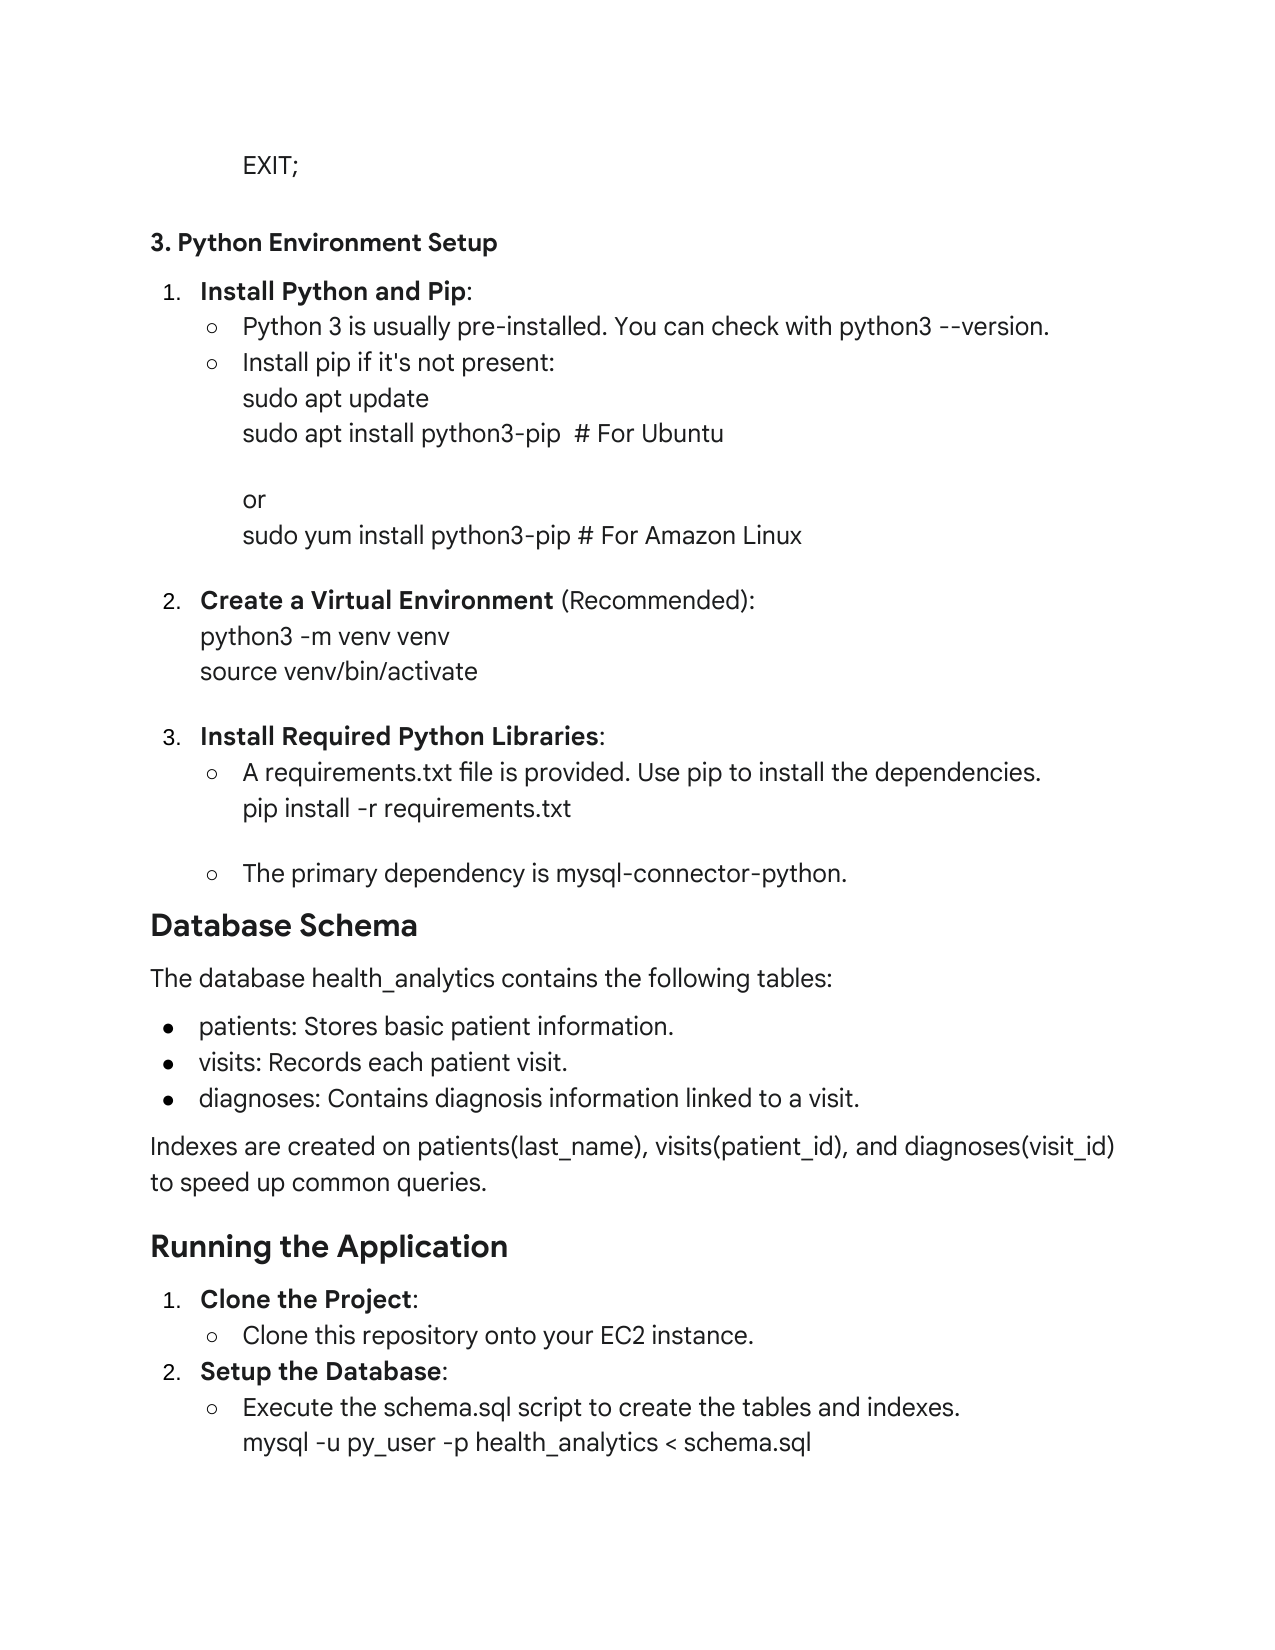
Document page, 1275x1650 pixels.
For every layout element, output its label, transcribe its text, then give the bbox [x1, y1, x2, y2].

subtitle Database Schema [150, 906, 1125, 945]
list Python 3 is usually pre-installed. You can check with python3 --version. [205, 311, 1125, 343]
subtitle Running the Application [150, 1228, 1125, 1267]
list Execute the schema.sql script to create the tables and indexes. mysql -u py_user -p health_analytics < schema.sql [205, 1392, 1125, 1489]
list Clone the Project: [162, 1285, 1125, 1316]
list diagnoses: Contains diagnosis information linked to a visit. [161, 1083, 1125, 1114]
list A requirements.txt file is provided. Use pip to install the dependencies. pip install -r requirements.txt [205, 757, 1125, 854]
text The database health_analytics contains the following tables: [150, 963, 1125, 995]
list Setup the Database: [162, 1356, 1125, 1388]
list visits: Records each patient visit. [161, 1047, 1125, 1079]
list The primary dependency is mysql-connector-python. [205, 858, 1125, 889]
list Install pip if it's not present: sudo apt update sudo apt install python3-pip # For Ubuntu or sudo yum install python3-pip # For Amazon Linux [205, 347, 1125, 581]
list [205, 150, 1125, 211]
list Clone this repository onto your EC2 instance. [205, 1321, 1125, 1352]
text Indexes are created on patients(last_name), visits(patient_id), and diagnoses(visit_id) to speed up common queries. [150, 1131, 1125, 1198]
subtitle 3. Python Environment Setup [150, 227, 1125, 259]
list Install Python and Pip: [162, 276, 1125, 307]
list Install Required Python Libraries: [162, 722, 1125, 753]
list patients: Stores basic patient information. [161, 1012, 1125, 1043]
list Create a Virtual Environment (Recommended): python3 -m venv venv source venv/bin/activate [162, 585, 1125, 718]
